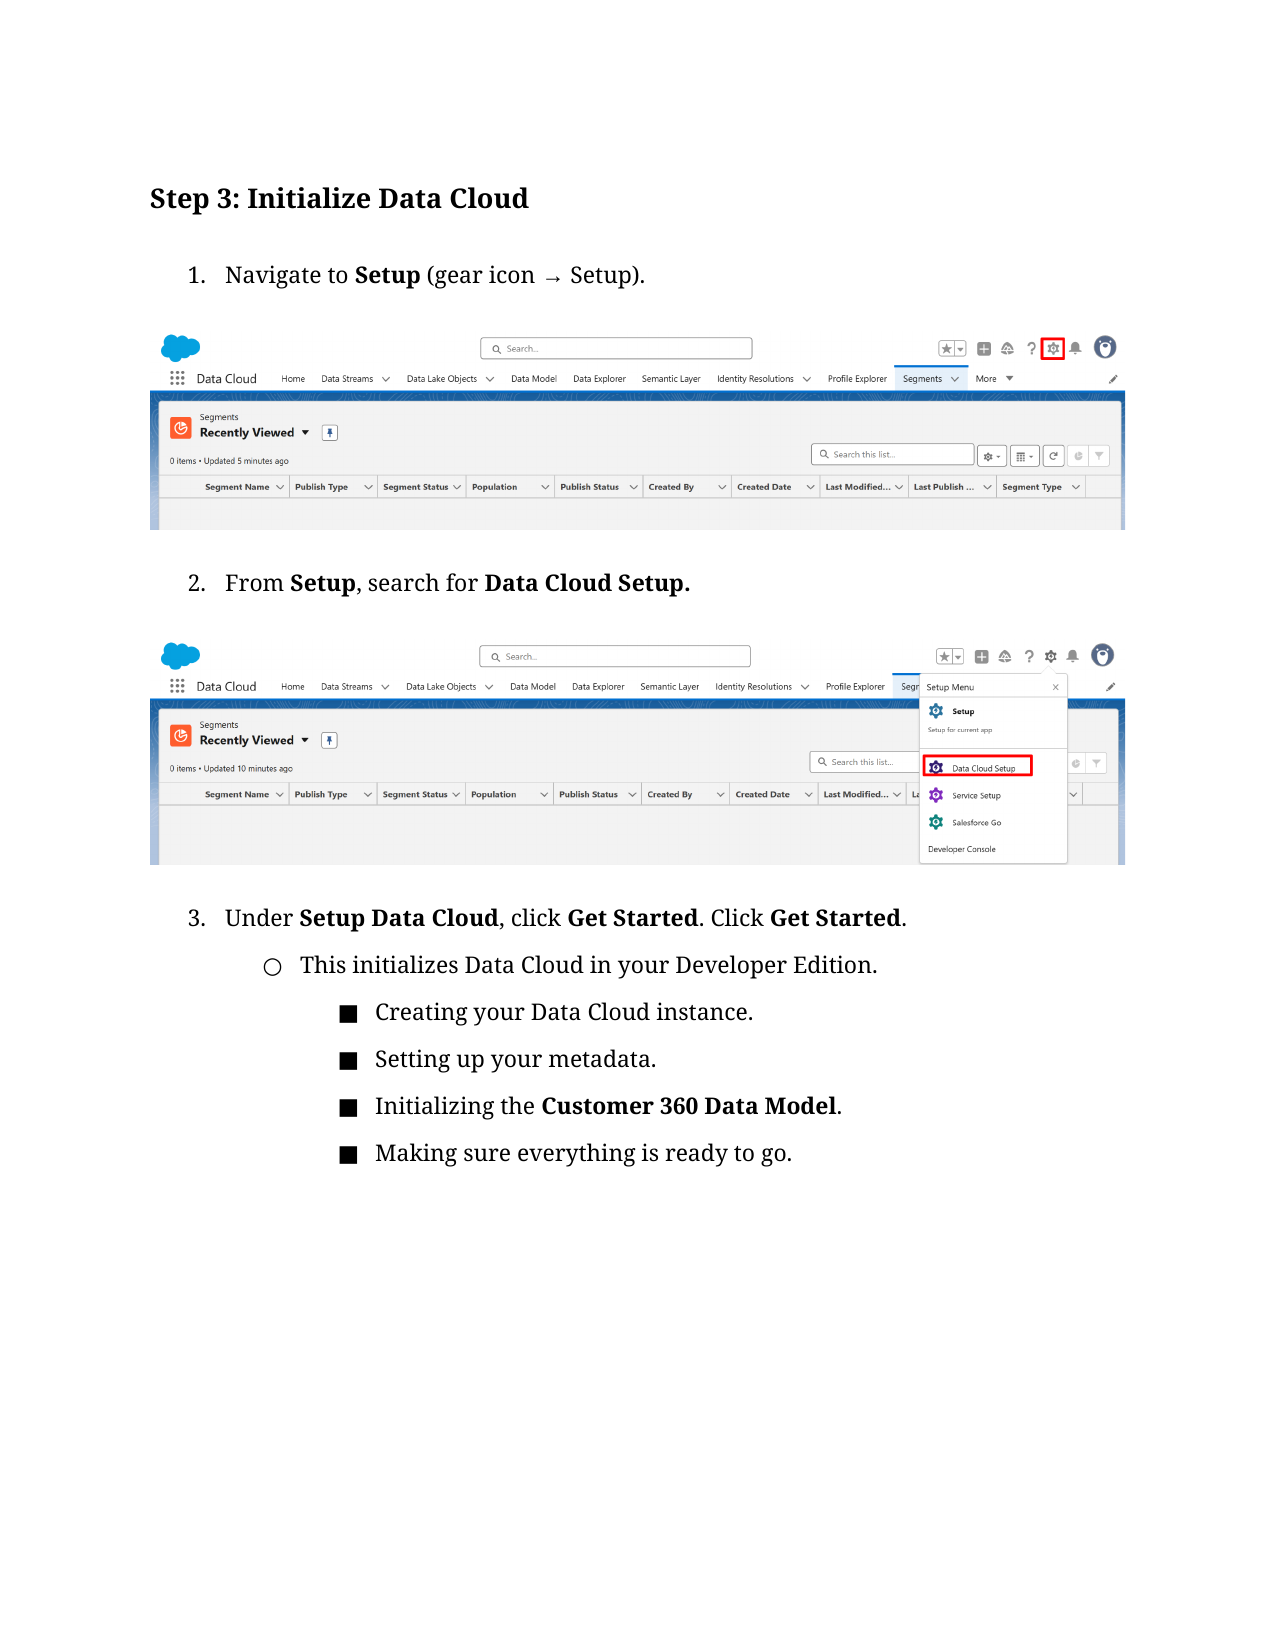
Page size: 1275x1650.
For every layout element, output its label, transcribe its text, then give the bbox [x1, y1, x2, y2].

subtitle Step 3: Initialize Data Cloud [150, 179, 1125, 216]
list Making sure everything is ready to go. [337, 1137, 1125, 1168]
list Navigate to Setup (gear icon → Setup). [187, 259, 1125, 291]
list This initializes Data Cloud in your Developer Edition. [262, 949, 1125, 981]
list From Setup, search for Data Cloud Setup. [187, 567, 1125, 599]
list Creating your Data Cloud instance. [337, 996, 1125, 1027]
picture [150, 331, 1125, 530]
picture [150, 639, 1125, 865]
list Under Setup Data Cloud, click Get Started. Click Get Started. [187, 902, 1125, 934]
list Initializing the Customer 360 Data Model. [337, 1090, 1125, 1121]
list Setting up your metadata. [337, 1043, 1125, 1074]
